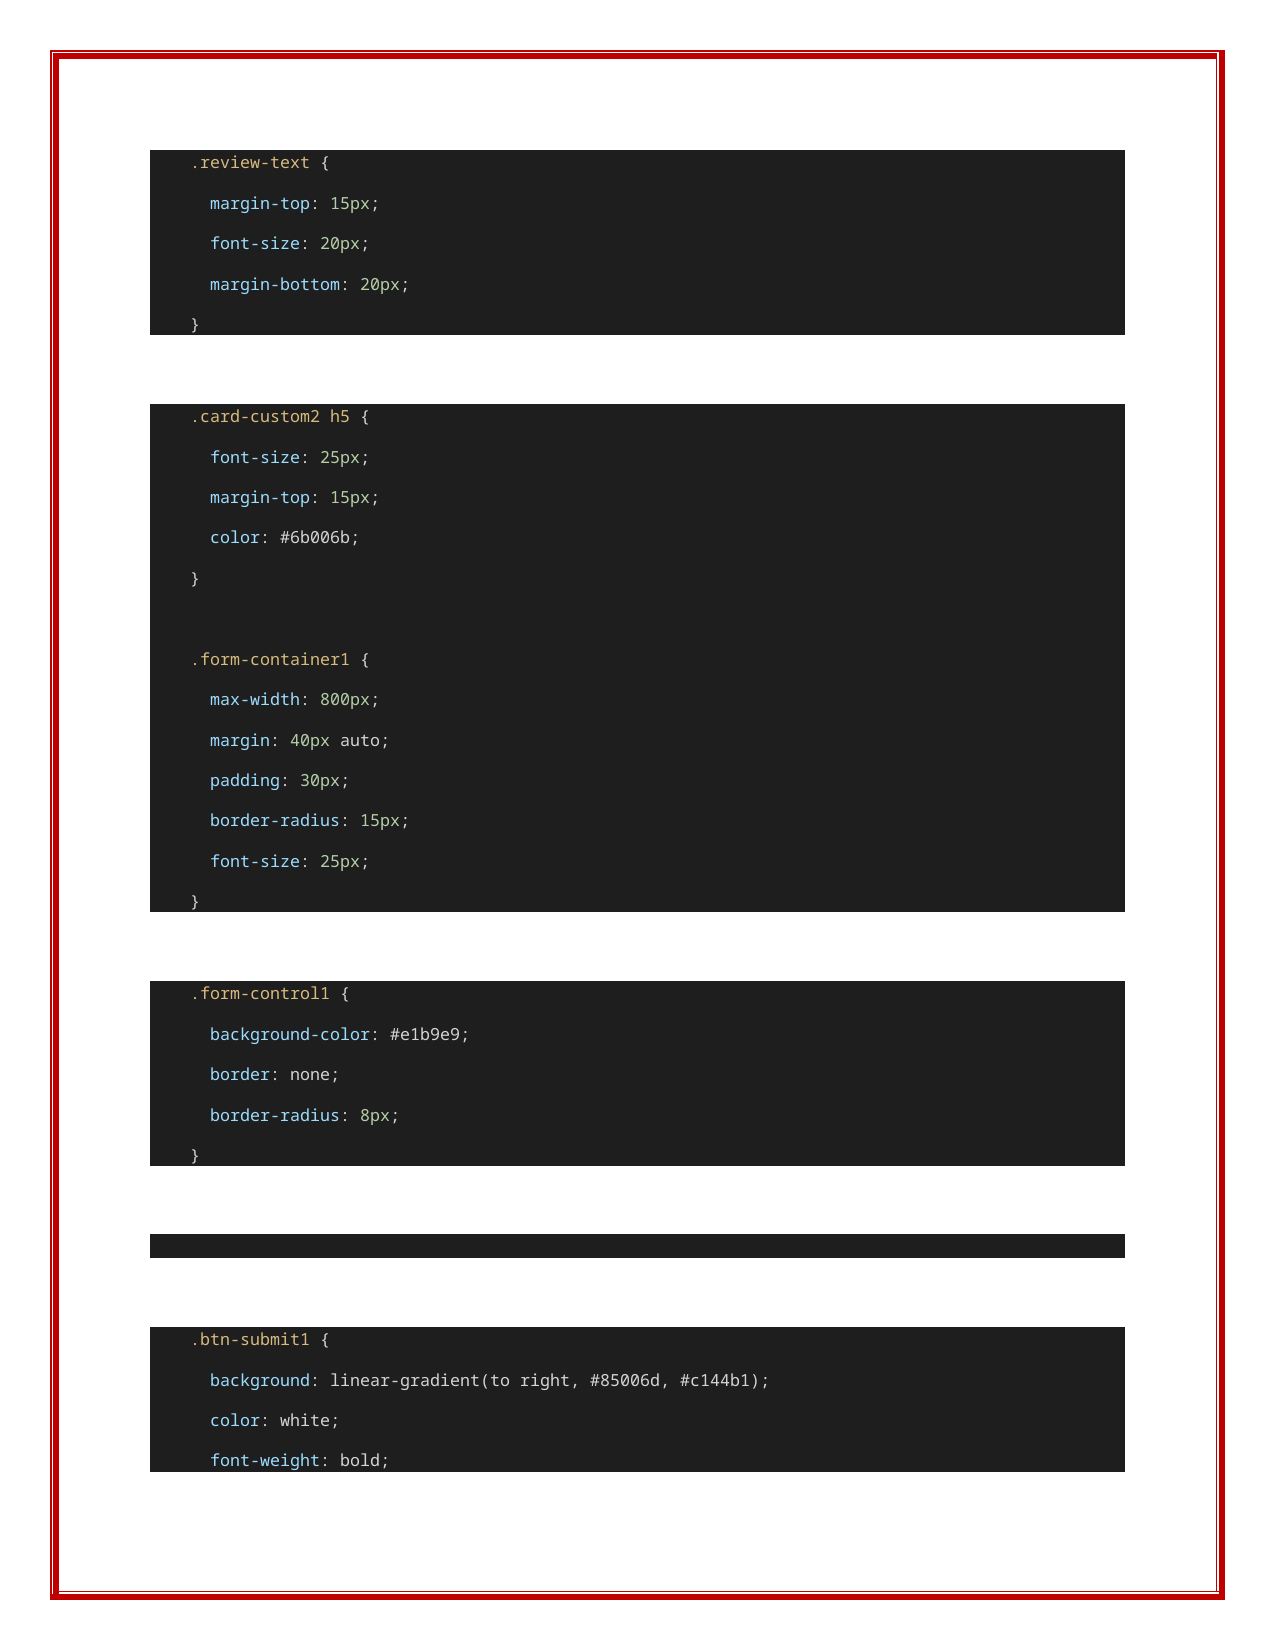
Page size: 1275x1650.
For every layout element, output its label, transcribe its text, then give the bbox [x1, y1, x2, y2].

text border-radius: 8px; [150, 1102, 1125, 1126]
text border-radius: 15px; [150, 808, 1125, 832]
text border: none; [150, 1062, 1125, 1085]
text color: white; [150, 1407, 1125, 1431]
text .btn-submit1 { [150, 1327, 1125, 1350]
text background: linear-gradient(to right, #85006d, #c144b1); [150, 1367, 1125, 1391]
text margin-top: 15px; [150, 484, 1125, 508]
text font-size: 25px; [150, 848, 1125, 872]
text .form-control1 { [150, 981, 1125, 1004]
text font-size: 25px; [150, 444, 1125, 468]
text margin: 40px auto; [150, 727, 1125, 751]
text font-size: 20px; [150, 231, 1125, 254]
text padding: 30px; [150, 767, 1125, 791]
text .review-text { [150, 150, 1125, 174]
text } [150, 889, 1125, 912]
text } [150, 1142, 1125, 1166]
text .card-custom2 h5 { [150, 404, 1125, 427]
text margin-bottom: 20px; [150, 271, 1125, 295]
text .form-container1 { [150, 646, 1125, 670]
text background-color: #e1b9e9; [150, 1021, 1125, 1045]
text color: #6b006b; [150, 525, 1125, 549]
text font-weight: bold; [150, 1448, 1125, 1472]
text } [150, 312, 1125, 335]
text max-width: 800px; [150, 687, 1125, 710]
text margin-top: 15px; [150, 190, 1125, 214]
text } [150, 565, 1125, 589]
